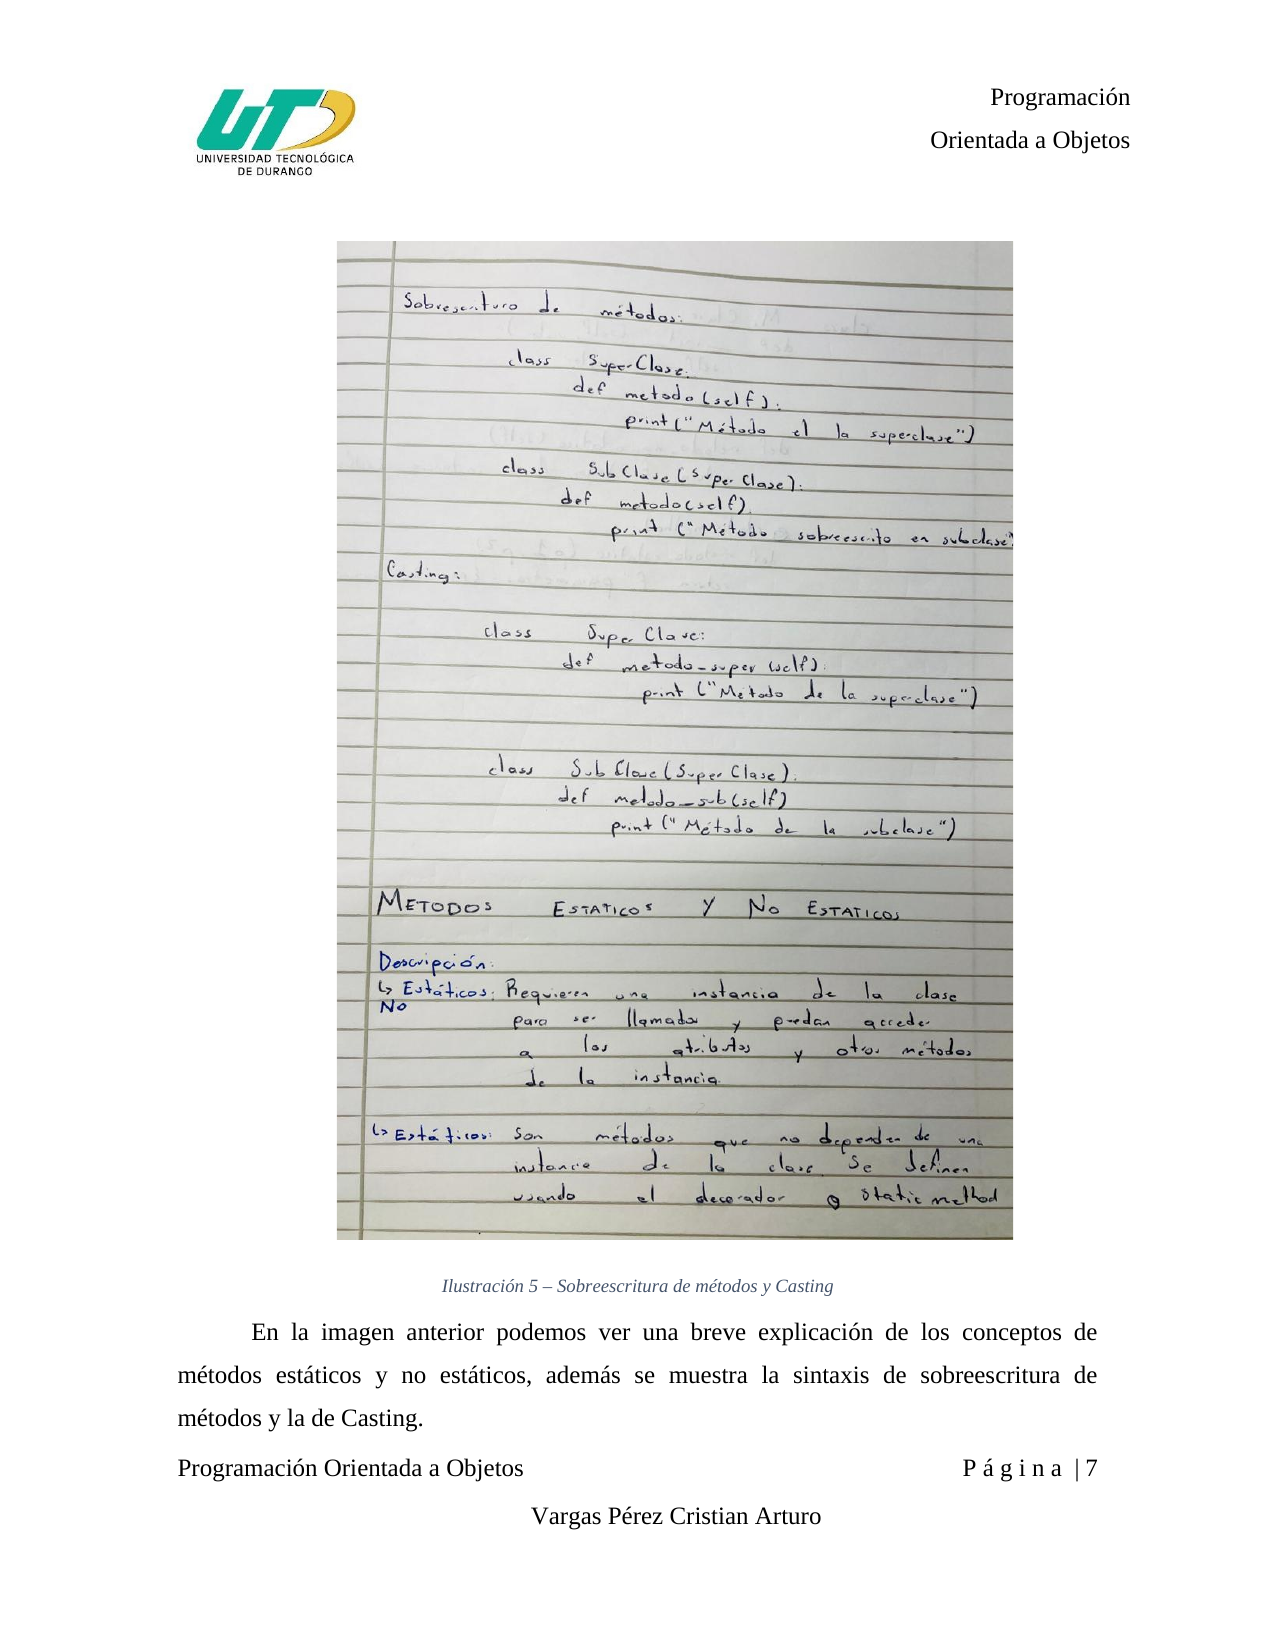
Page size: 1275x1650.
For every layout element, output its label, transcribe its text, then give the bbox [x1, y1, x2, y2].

text Programación Orientada a Objetos P á g i n a | 7 [177, 1453, 1183, 1482]
text En la imagen anterior podemos ver una breve explicación de los conceptos de métodos estáticos y no estáticos, además se muestra la sintaxis de sobreescritura de métodos y la de Casting. [177, 1317, 1098, 1432]
picture [187, 83, 363, 177]
text Ilustración 5 – Sobreescritura de métodos y Casting [199, 1275, 1076, 1297]
picture [336, 241, 1014, 1240]
